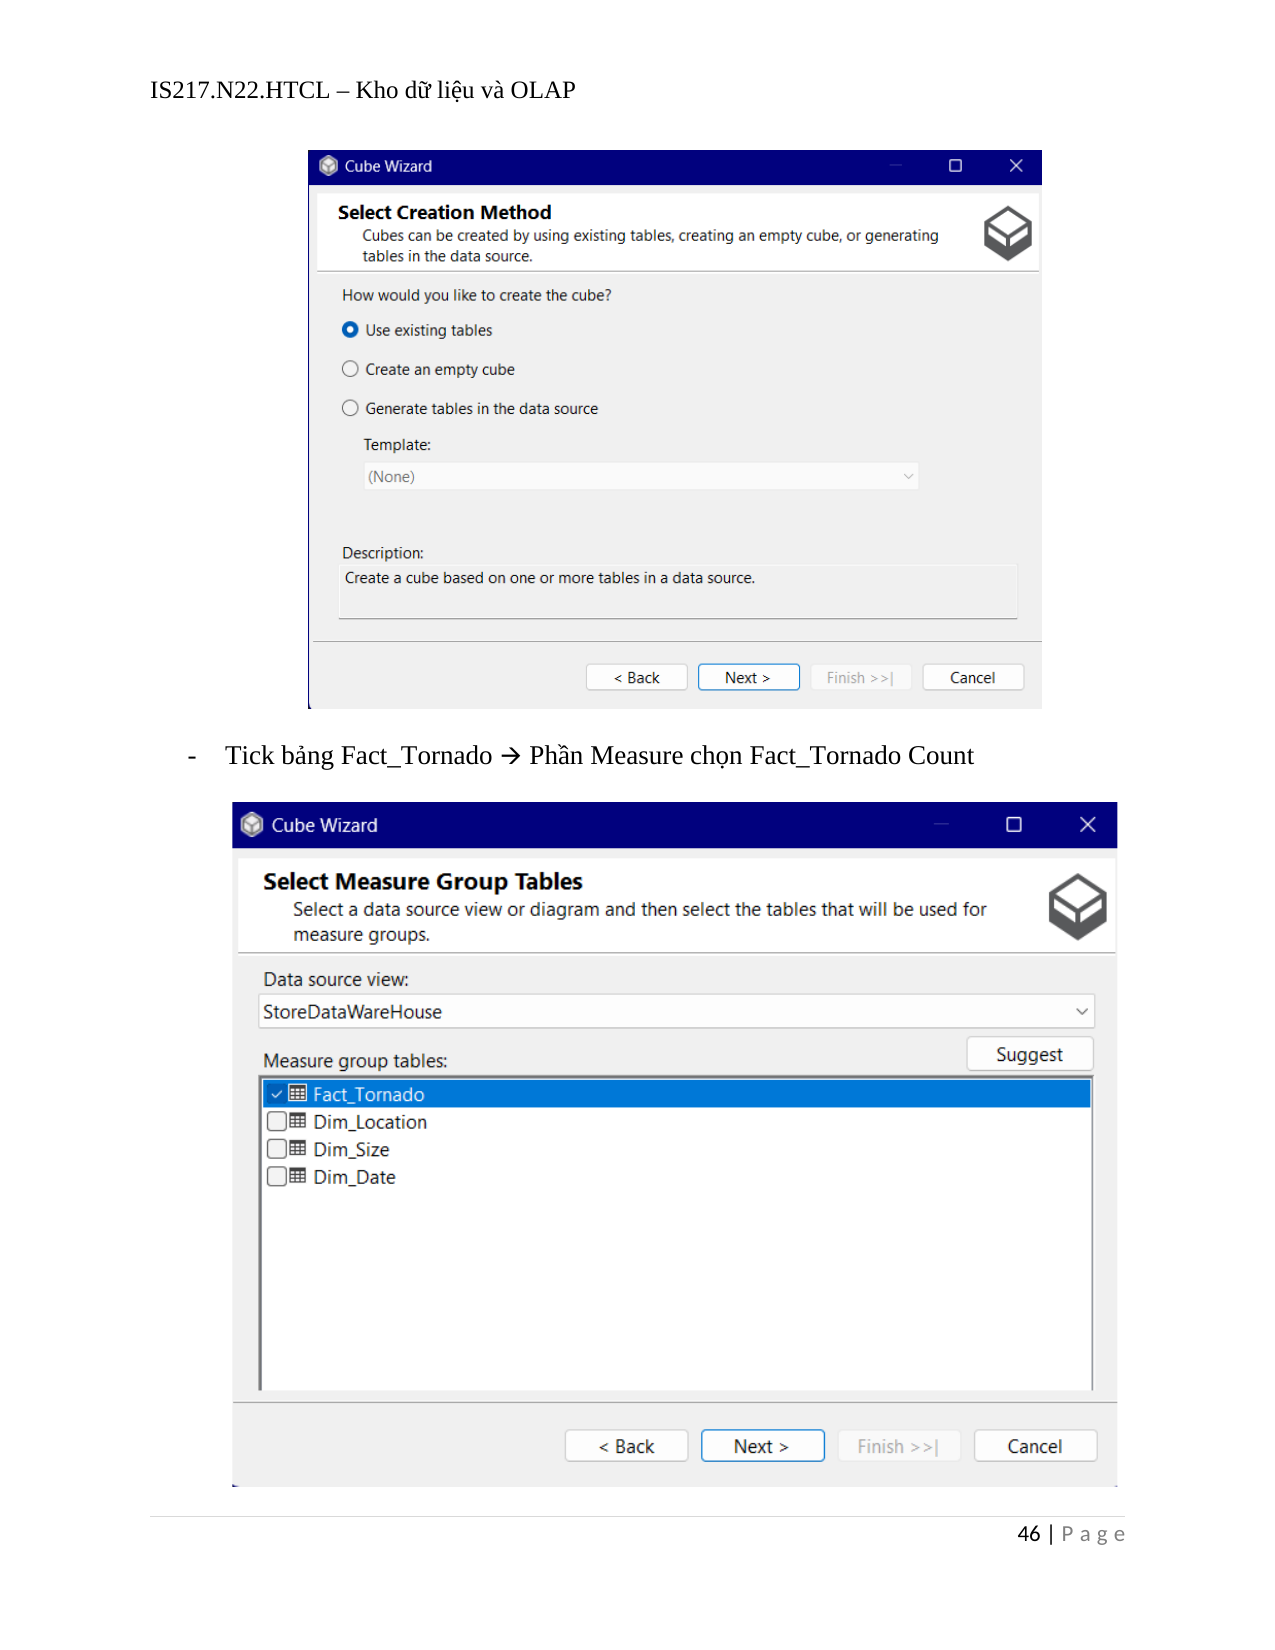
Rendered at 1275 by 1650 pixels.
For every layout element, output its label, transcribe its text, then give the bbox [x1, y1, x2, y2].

picture [232, 802, 1118, 1487]
picture [308, 150, 1042, 709]
list Tick bảng Fact_Tornado Phần Measure chọn Fact_Tornado Count [187, 739, 1125, 771]
